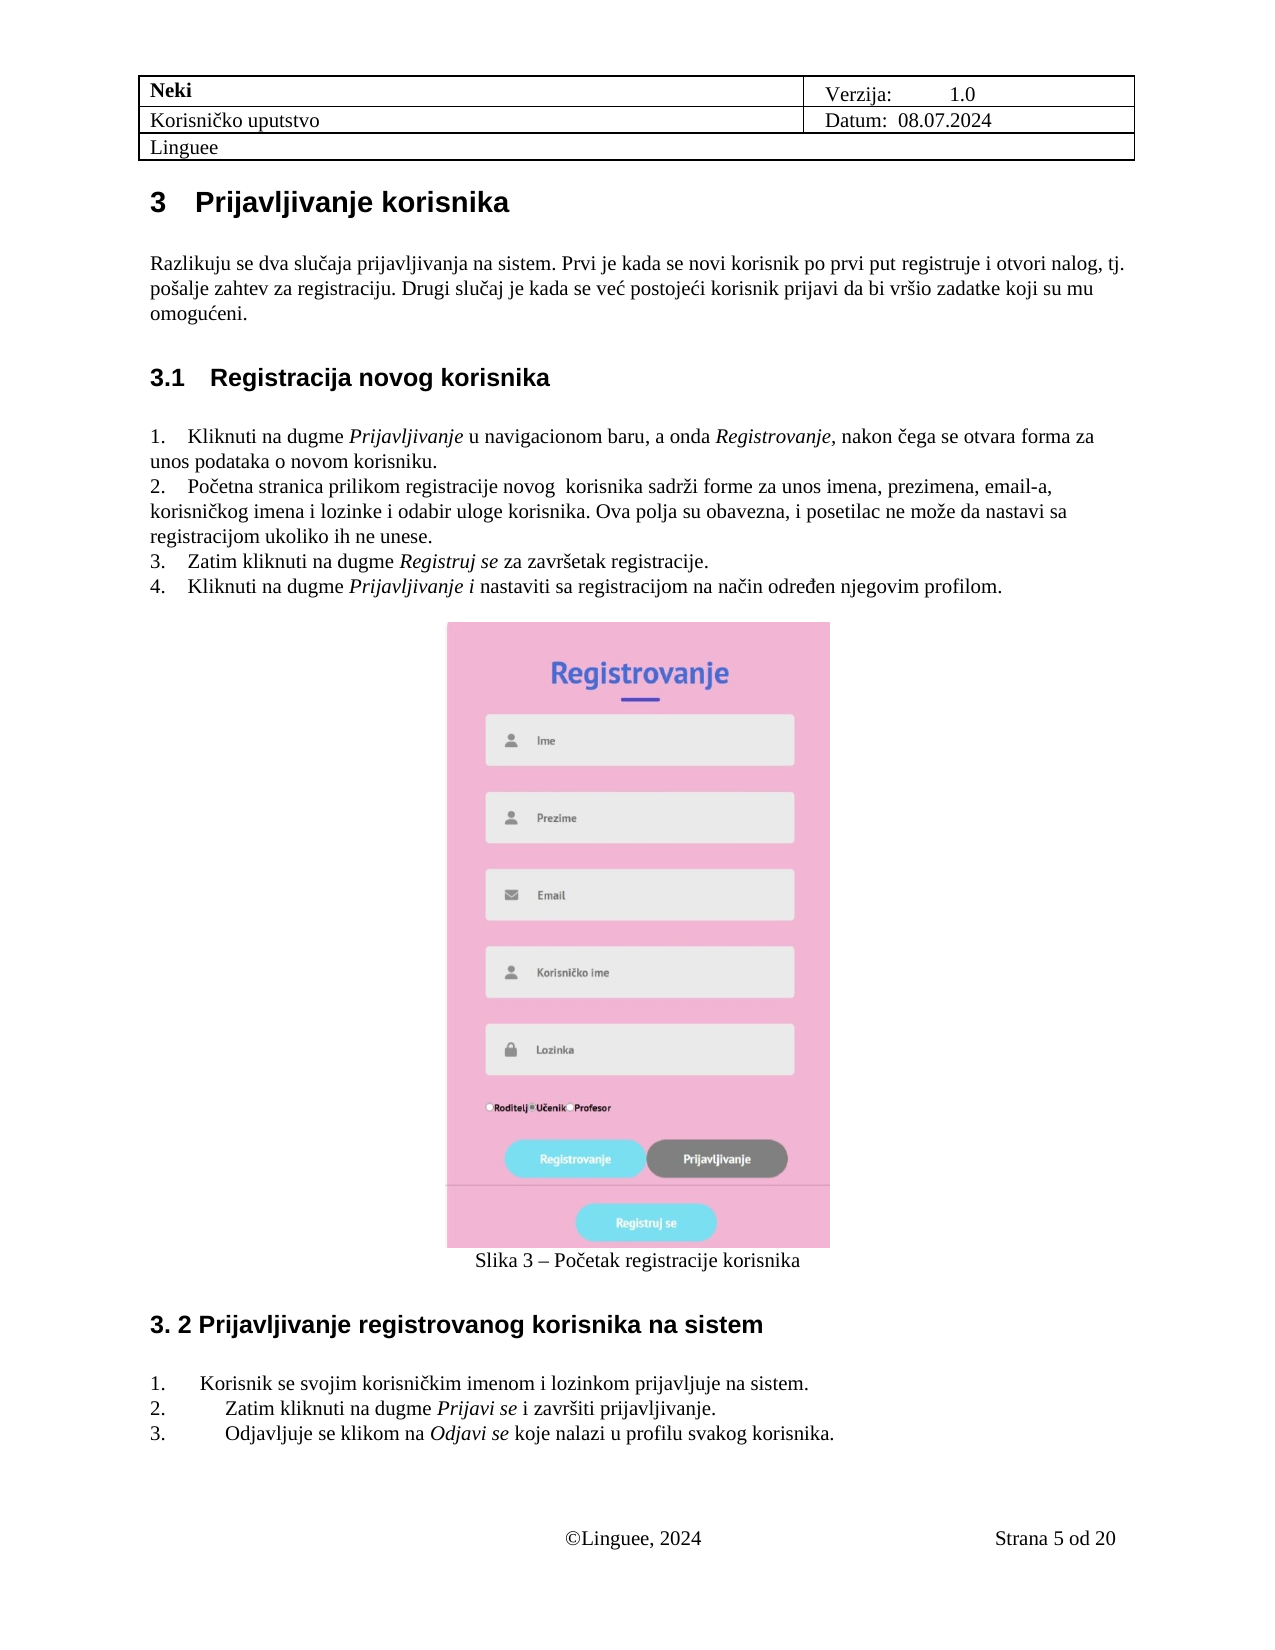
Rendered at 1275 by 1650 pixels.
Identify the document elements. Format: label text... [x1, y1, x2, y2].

subtitle Prijavljivanje korisnika [150, 185, 1125, 219]
text Slika 3 – Početak registracije korisnika [150, 1247, 1125, 1272]
list Zatim kliknuti na dugme Prijavi se i završiti prijavljivanje. [150, 1395, 1125, 1420]
list Kliknuti na dugme Prijavljivanje u navigacionom baru, a onda Registrovanje, nakon čega se otvara forma za unos podataka o novom korisniku. [150, 423, 1125, 473]
list Zatim kliknuti na dugme Registruj se za završetak registracije. [150, 548, 1125, 573]
subtitle Registracija novog korisnika [150, 363, 1125, 391]
list Kliknuti na dugme Prijavljivanje i nastaviti sa registracijom na način određen njegovim profilom. [150, 573, 1125, 598]
text Razlikuju se dva slučaja prijavljivanja na sistem. Prvi je kada se novi korisnik po prvi put registruje i otvori nalog, tj. pošalje zahtev za registraciju. Drugi slučaj je kada se već postojeći korisnik prijavi da bi vršio zadatke koji su mu omogućeni. [150, 250, 1125, 325]
list Korisnik se svojim korisničkim imenom i lozinkom prijavljuje na sistem. [150, 1370, 1125, 1395]
list Početna stranica prilikom registracije novog korisnika sadrži forme za unos imena, prezimena, email-a, korisničkog imena i lozinke i odabir uloge korisnika. Ova polja su obavezna, i posetilac ne može da nastavi sa registracijom ukoliko ih ne unese. [150, 473, 1125, 548]
list Odjavljuje se klikom na Odjavi se koje nalazi u profilu svakog korisnika. [150, 1420, 1125, 1445]
subtitle 3. 2 Prijavljivanje registrovanog korisnika na sistem [150, 1310, 1125, 1339]
picture [445, 622, 830, 1248]
